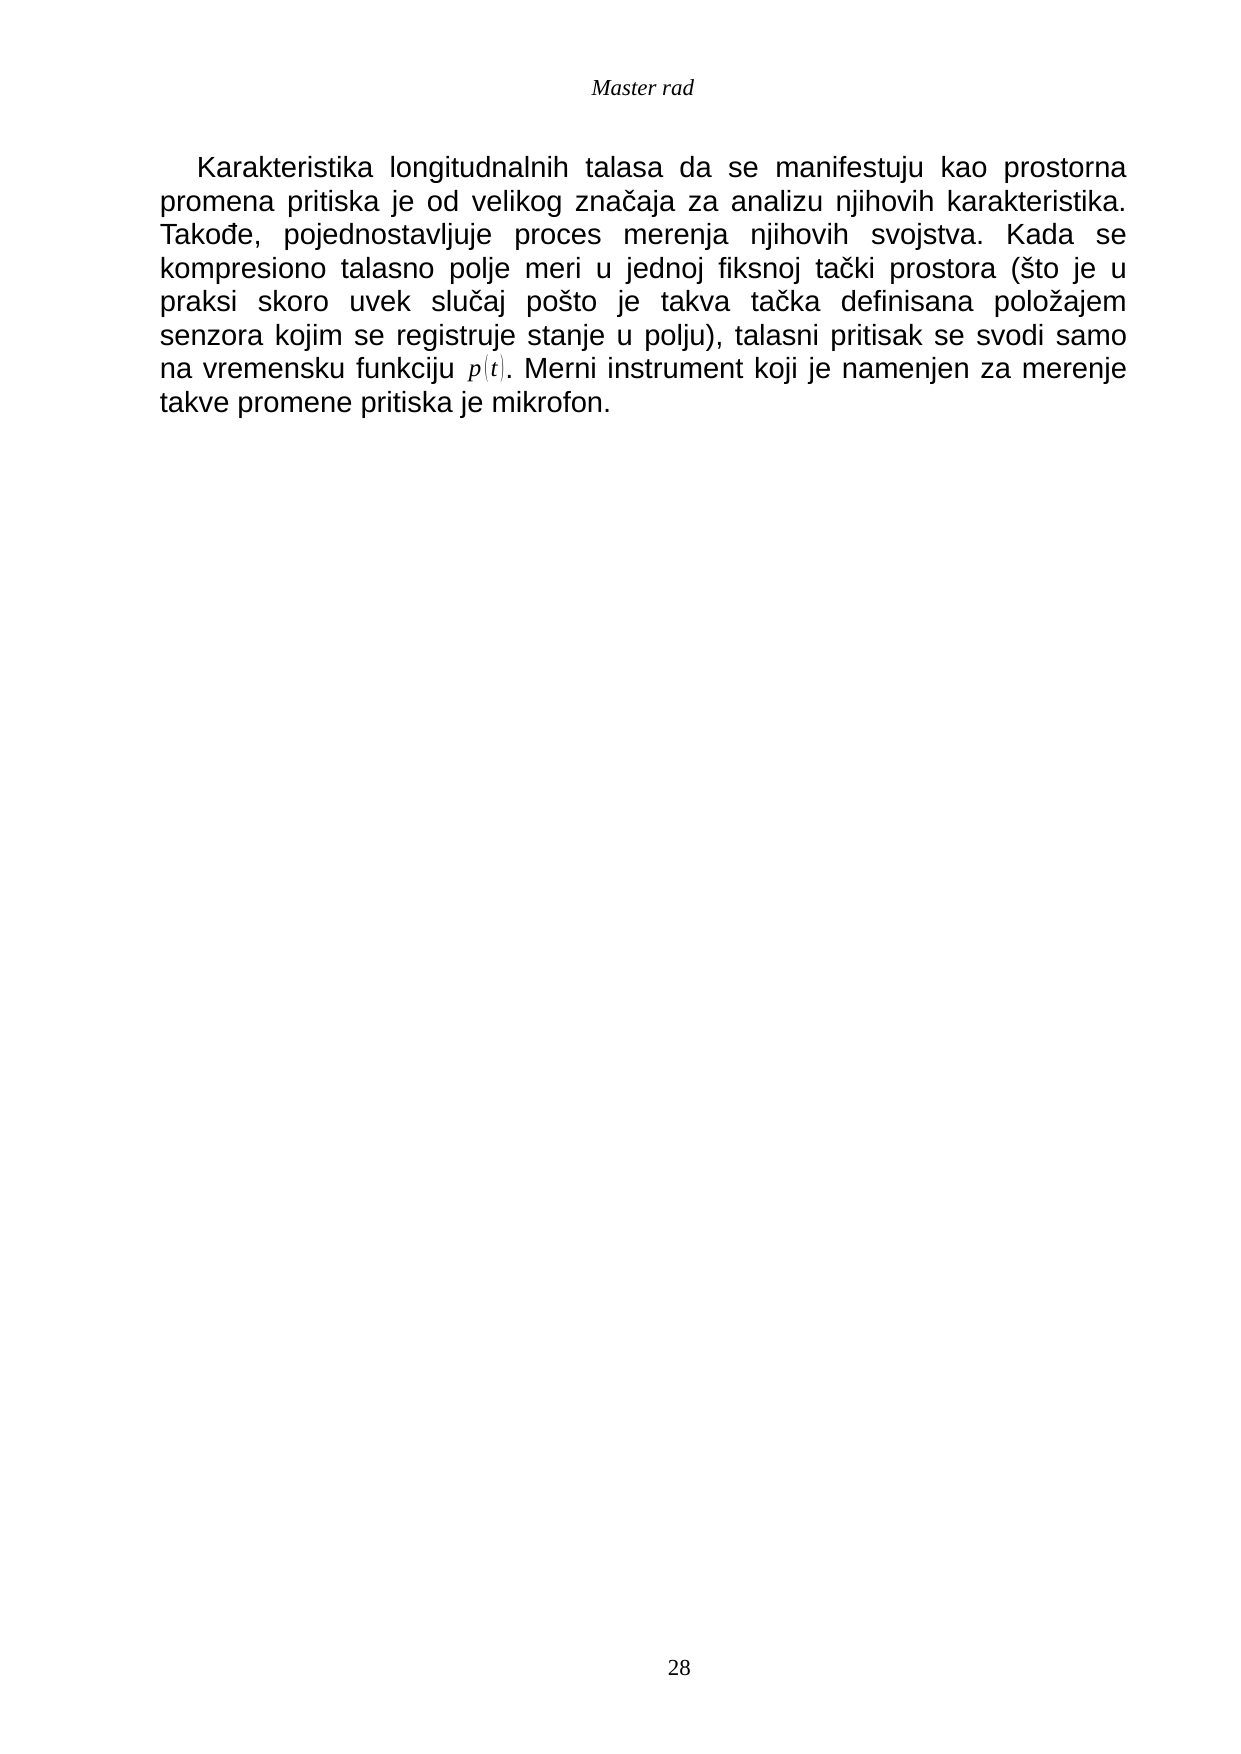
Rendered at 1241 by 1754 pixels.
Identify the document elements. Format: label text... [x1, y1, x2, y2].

text Karakteristika longitudnalnih talasa da se manifestuju kao prostorna promena pritiska je od velikog značaja za analizu njihovih karakteristika. Takođe, pojednostavljuje proces merenja njihovih svojstva. Kada se kompresiono talasno polje meri u jednoj fiksnoj tački prostora (što je u praksi skoro uvek slučaj pošto je takva tačka definisana položajem senzora kojim se registruje stanje u polju), talasni pritisak se svodi samo na vremensku funkciju . Merni instrument koji je namenjen za merenje takve promene pritiska je mikrofon. [159, 150, 1128, 418]
